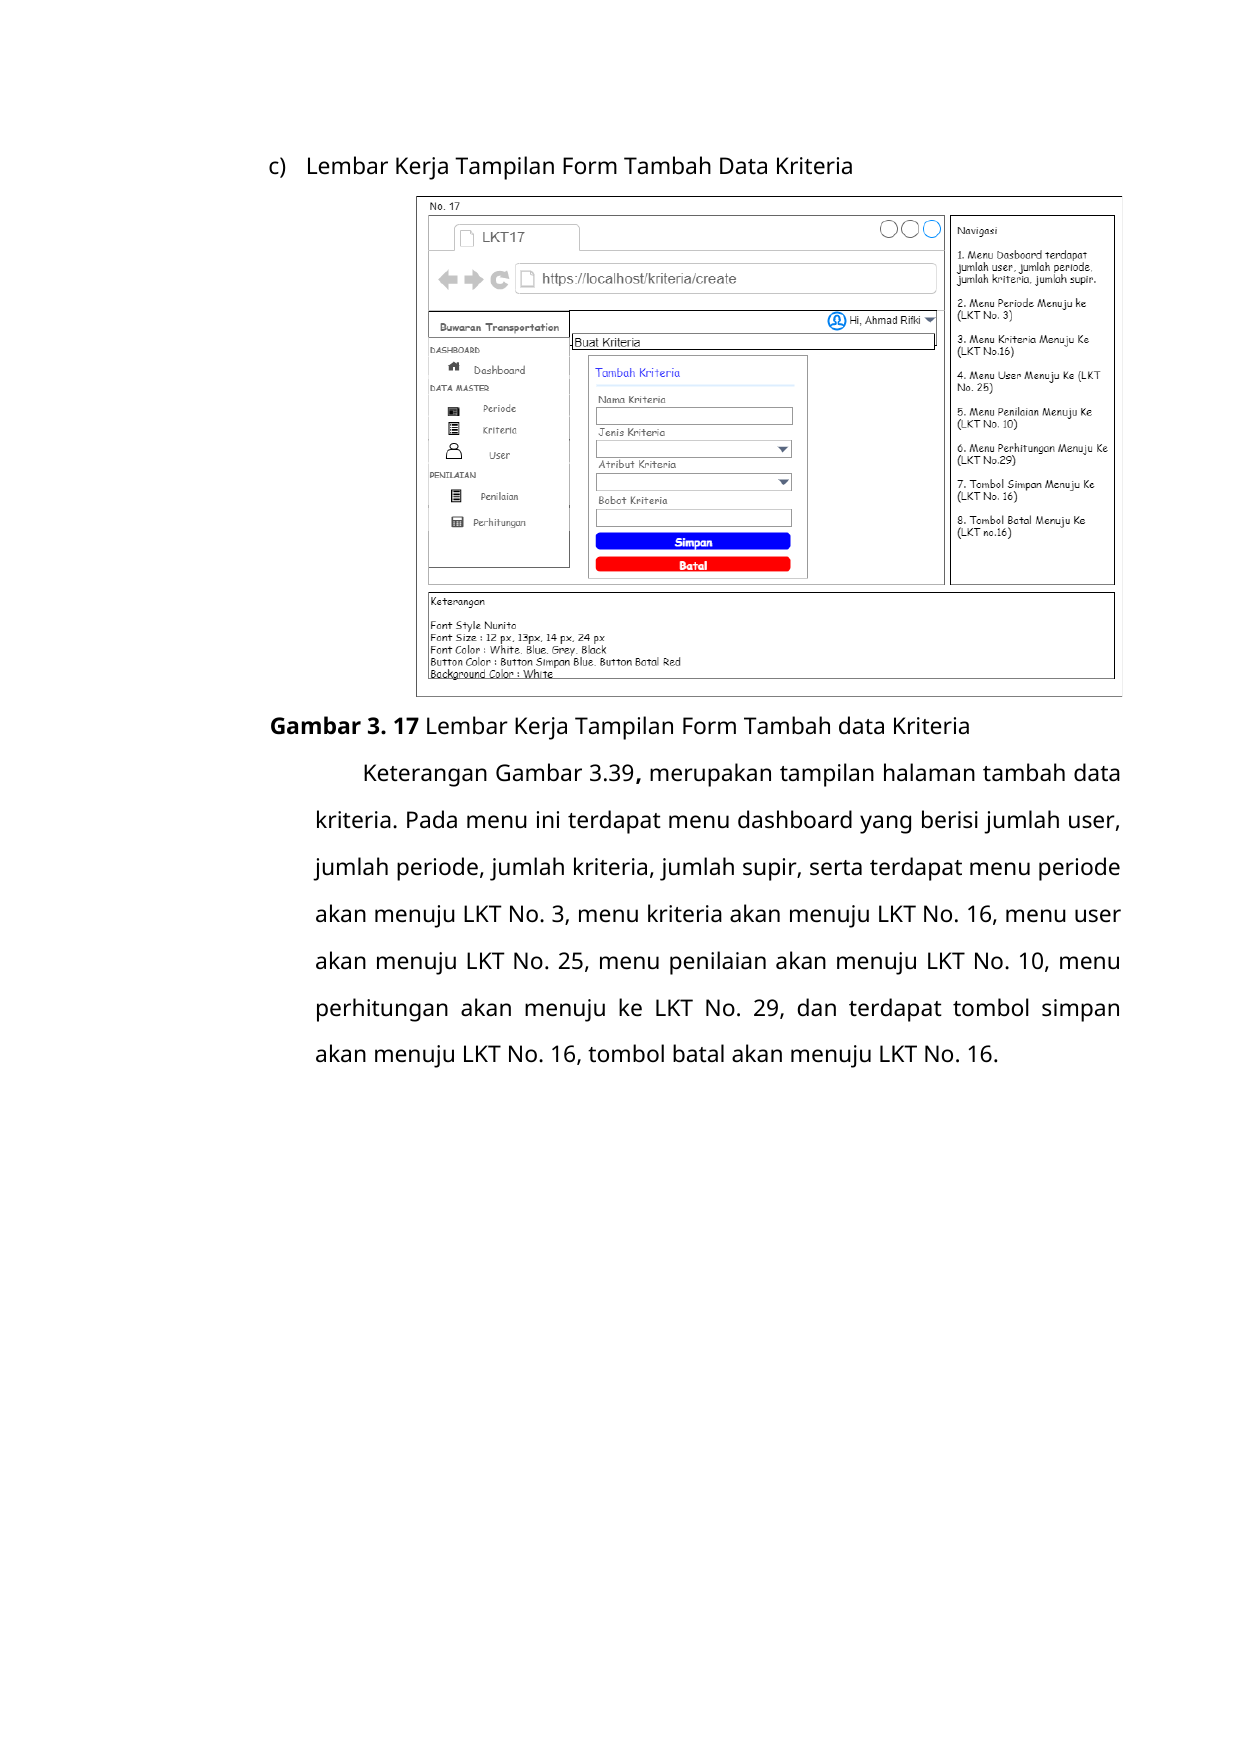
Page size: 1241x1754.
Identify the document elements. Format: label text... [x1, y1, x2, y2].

text Keterangan Gambar 3.39, merupakan tampilan halaman tambah data kriteria. Pada menu ini terdapat menu dashboard yang berisi jumlah user, jumlah periode, jumlah kriteria, jumlah supir, serta terdapat menu periode akan menuju LKT No. 3, menu kriteria akan menuju LKT No. 16, menu user akan menuju LKT No. 25, menu penilaian akan menuju LKT No. 10, menu perhitungan akan menuju ke LKT No. 29, dan terdapat tombol simpan akan menuju LKT No. 16, tombol batal akan menuju LKT No. 16. [315, 757, 1122, 1070]
list Lembar Kerja Tampilan Form Tambah Data Kriteria [268, 150, 1122, 181]
picture [416, 196, 1123, 697]
